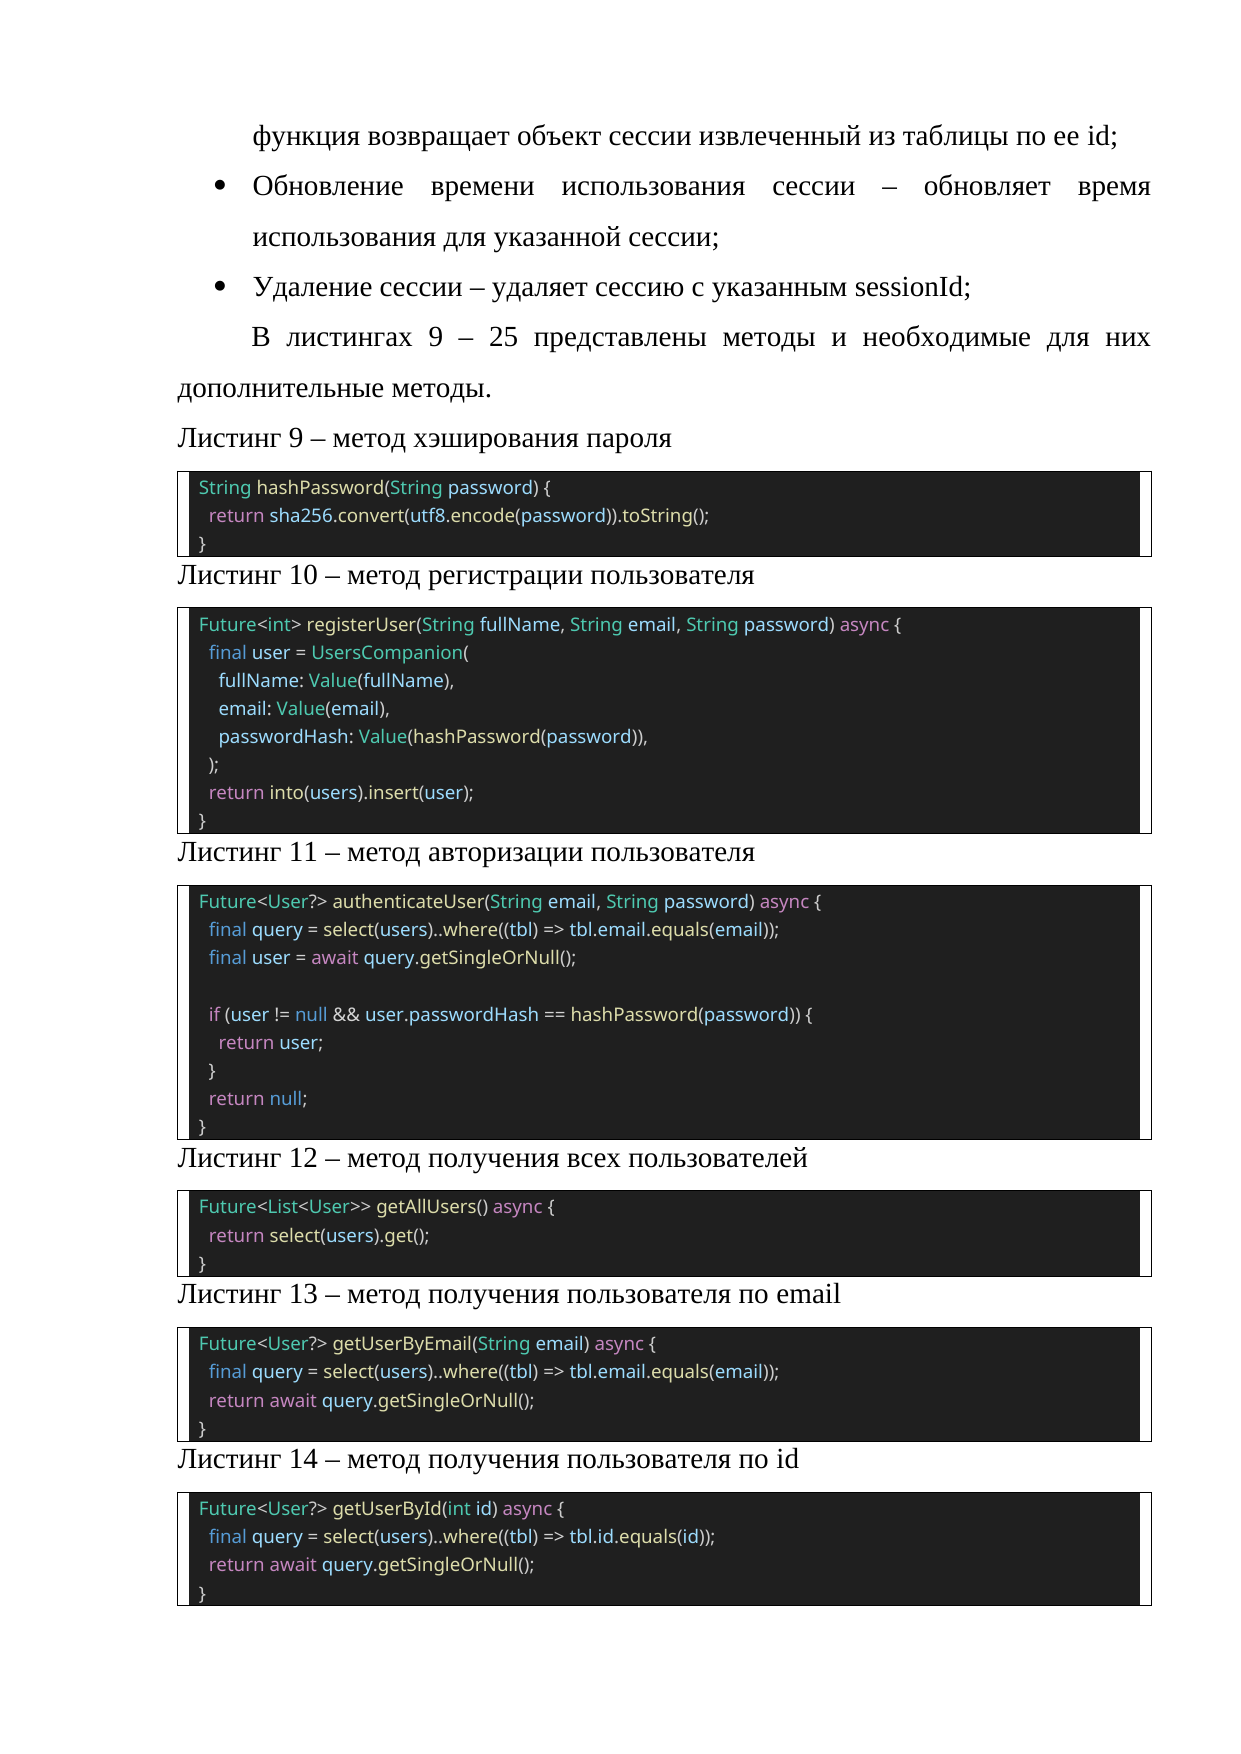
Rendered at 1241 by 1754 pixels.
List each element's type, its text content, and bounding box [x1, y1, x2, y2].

text Листинг 12 – метод получения всех пользователей [177, 1140, 1152, 1173]
text В листингах 9 – 25 представлены методы и необходимые для них дополнительные методы. [177, 319, 1152, 403]
text Листинг 13 – метод получения пользователя по email [177, 1277, 1152, 1310]
text Листинг 14 – метод получения пользователя по id [177, 1442, 1152, 1475]
text Листинг 11 – метод авторизации пользователя [177, 834, 1152, 868]
text Листинг 9 – метод хэширования пароля [177, 420, 1152, 454]
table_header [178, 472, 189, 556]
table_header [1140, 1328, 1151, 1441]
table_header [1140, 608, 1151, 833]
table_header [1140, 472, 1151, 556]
list Обновление времени использования сессии – обновляет время использования для указанной сессии; [215, 168, 1152, 252]
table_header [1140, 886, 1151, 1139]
list Удаление сессии – удаляет сессию с указанным sessionId; [215, 269, 1152, 303]
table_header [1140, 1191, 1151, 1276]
text Листинг 10 – метод регистрации пользователя [177, 557, 1152, 591]
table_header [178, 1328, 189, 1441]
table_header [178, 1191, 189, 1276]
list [215, 118, 1152, 152]
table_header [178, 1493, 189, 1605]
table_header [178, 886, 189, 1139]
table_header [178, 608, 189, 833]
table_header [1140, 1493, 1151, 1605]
